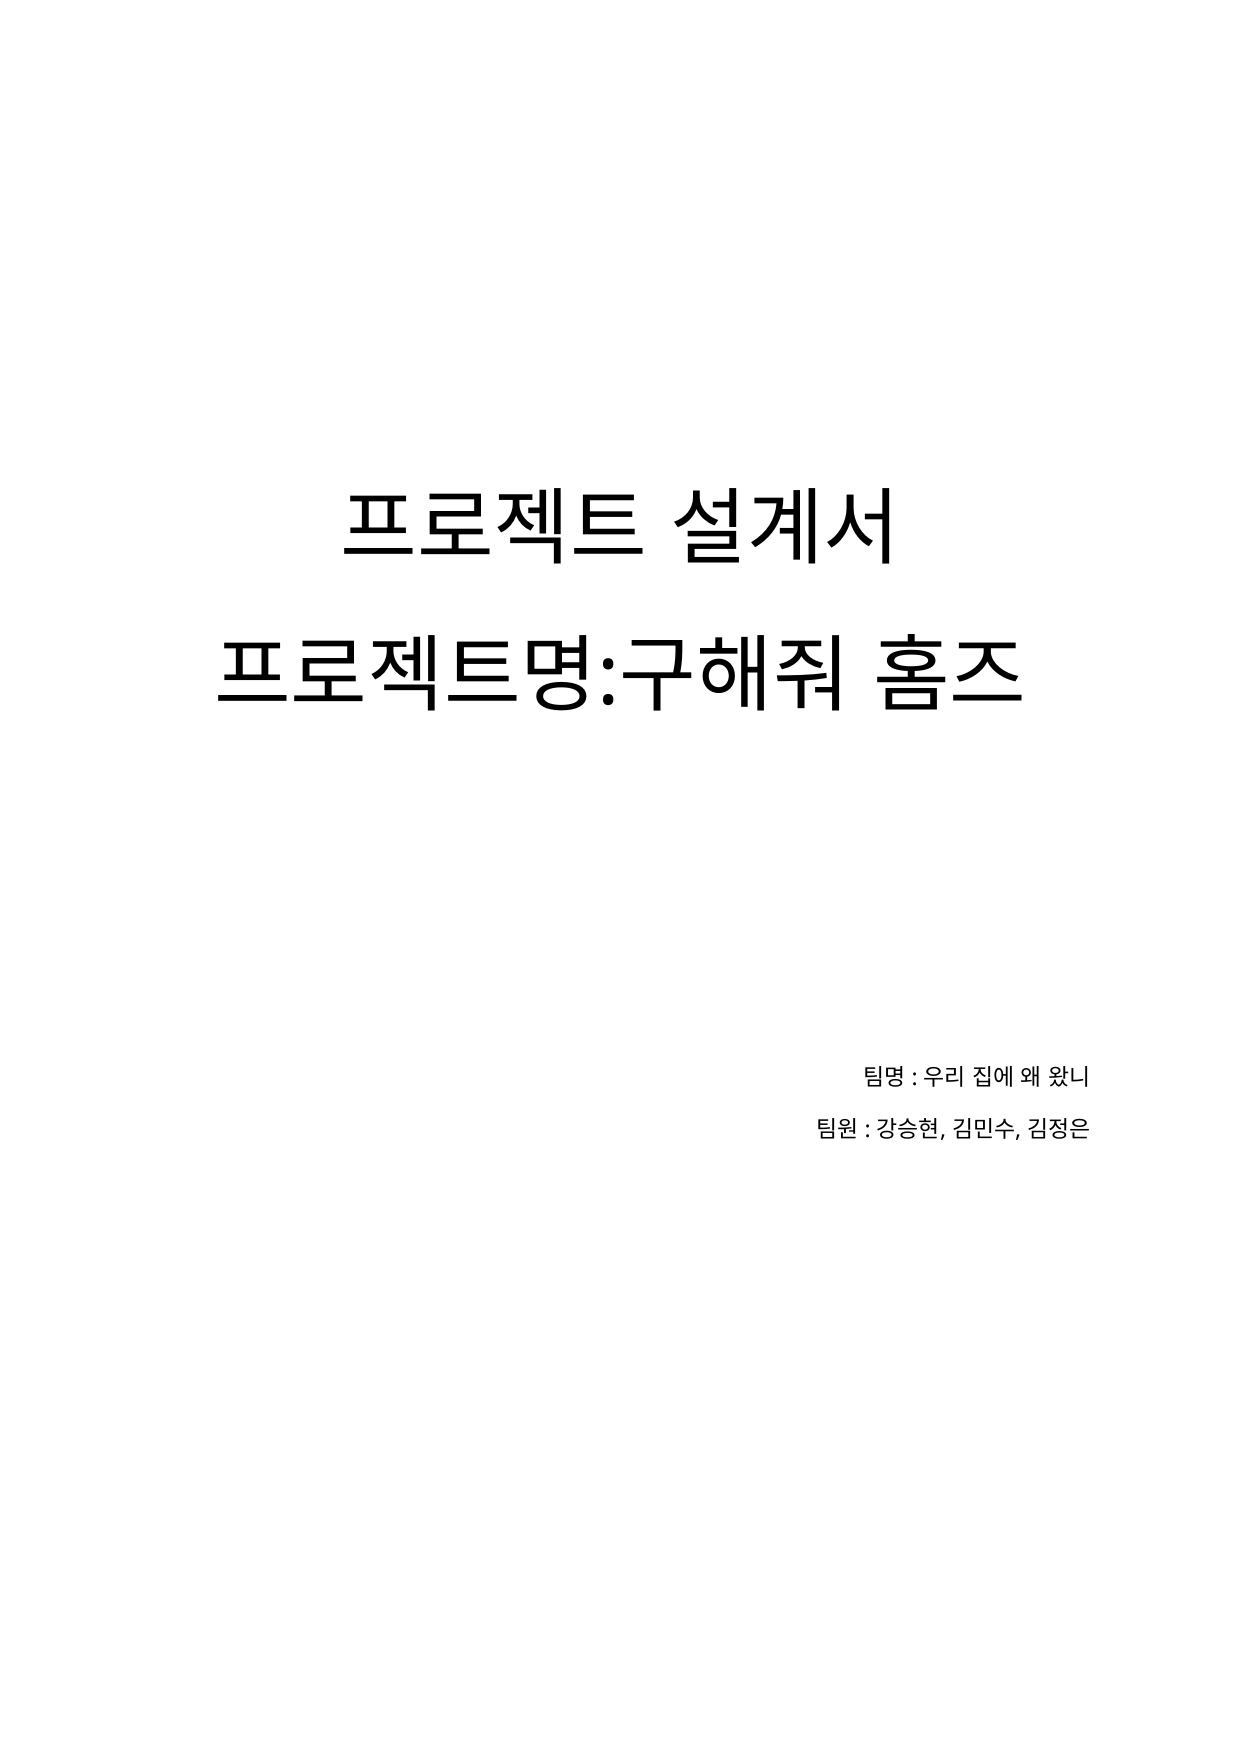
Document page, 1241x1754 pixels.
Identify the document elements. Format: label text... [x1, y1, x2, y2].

text 팀원 : 강승현, 김민수, 김정은 [150, 1111, 1090, 1144]
text 프로젝트 설계서 [150, 461, 1090, 582]
text 프로젝트명:구해줘 홈즈 [150, 608, 1090, 729]
text 팀명 : 우리 집에 왜 왔니 [150, 1058, 1090, 1092]
